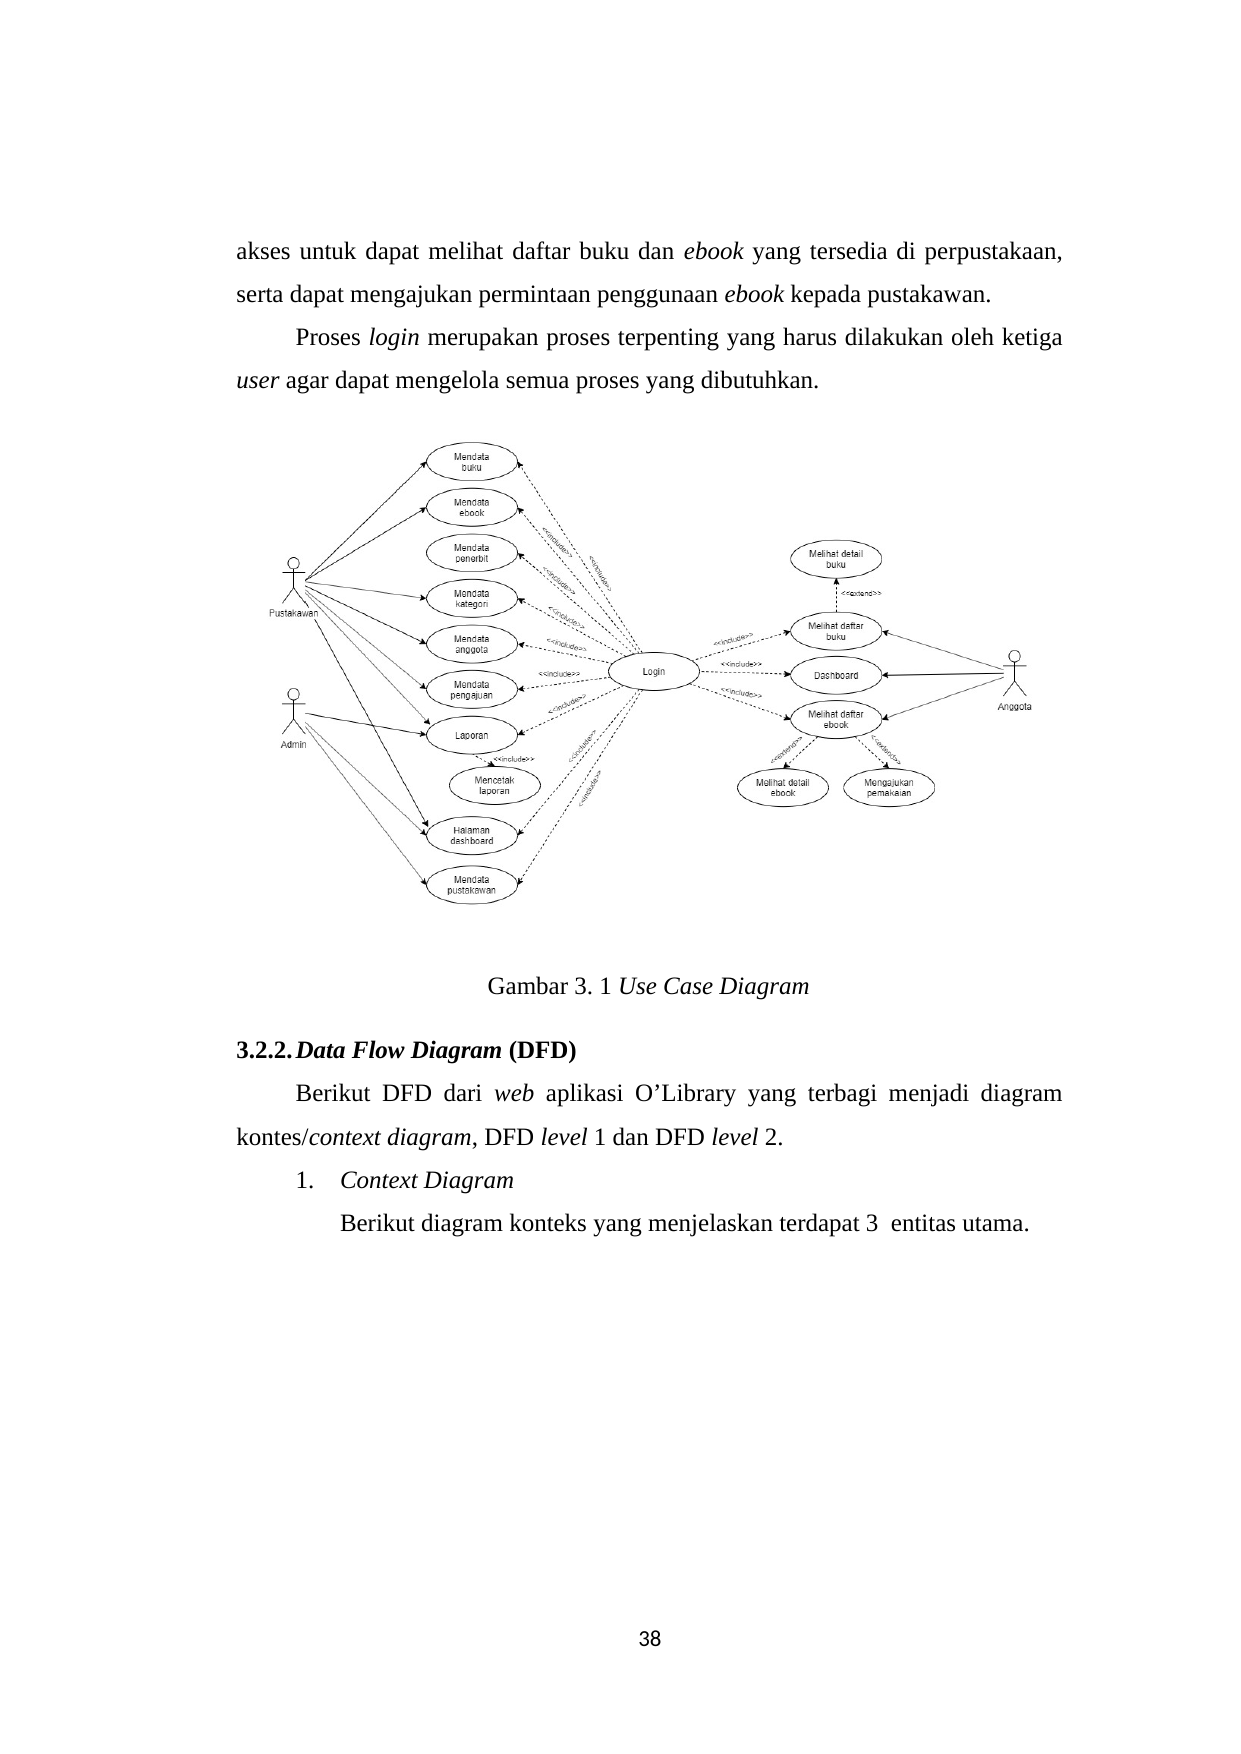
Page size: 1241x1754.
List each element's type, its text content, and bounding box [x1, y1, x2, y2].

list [236, 236, 1063, 308]
picture [236, 408, 1063, 941]
list Berikut diagram konteks yang menjelaskan terdapat 3 entitas utama. [295, 1208, 1063, 1237]
text Gambar 3. 1 Use Case Diagram [236, 971, 1063, 1000]
list Context Diagram [295, 1165, 1063, 1193]
subtitle Data Flow Diagram (DFD) [236, 1035, 1063, 1064]
list Berikut DFD dari web aplikasi O’Library yang terbagi menjadi diagram kontes/context diagram, DFD level 1 dan DFD level 2. [236, 1078, 1063, 1150]
list Proses login merupakan proses terpenting yang harus dilakukan oleh ketiga user agar dapat mengelola semua proses yang dibutuhkan. [236, 322, 1063, 394]
